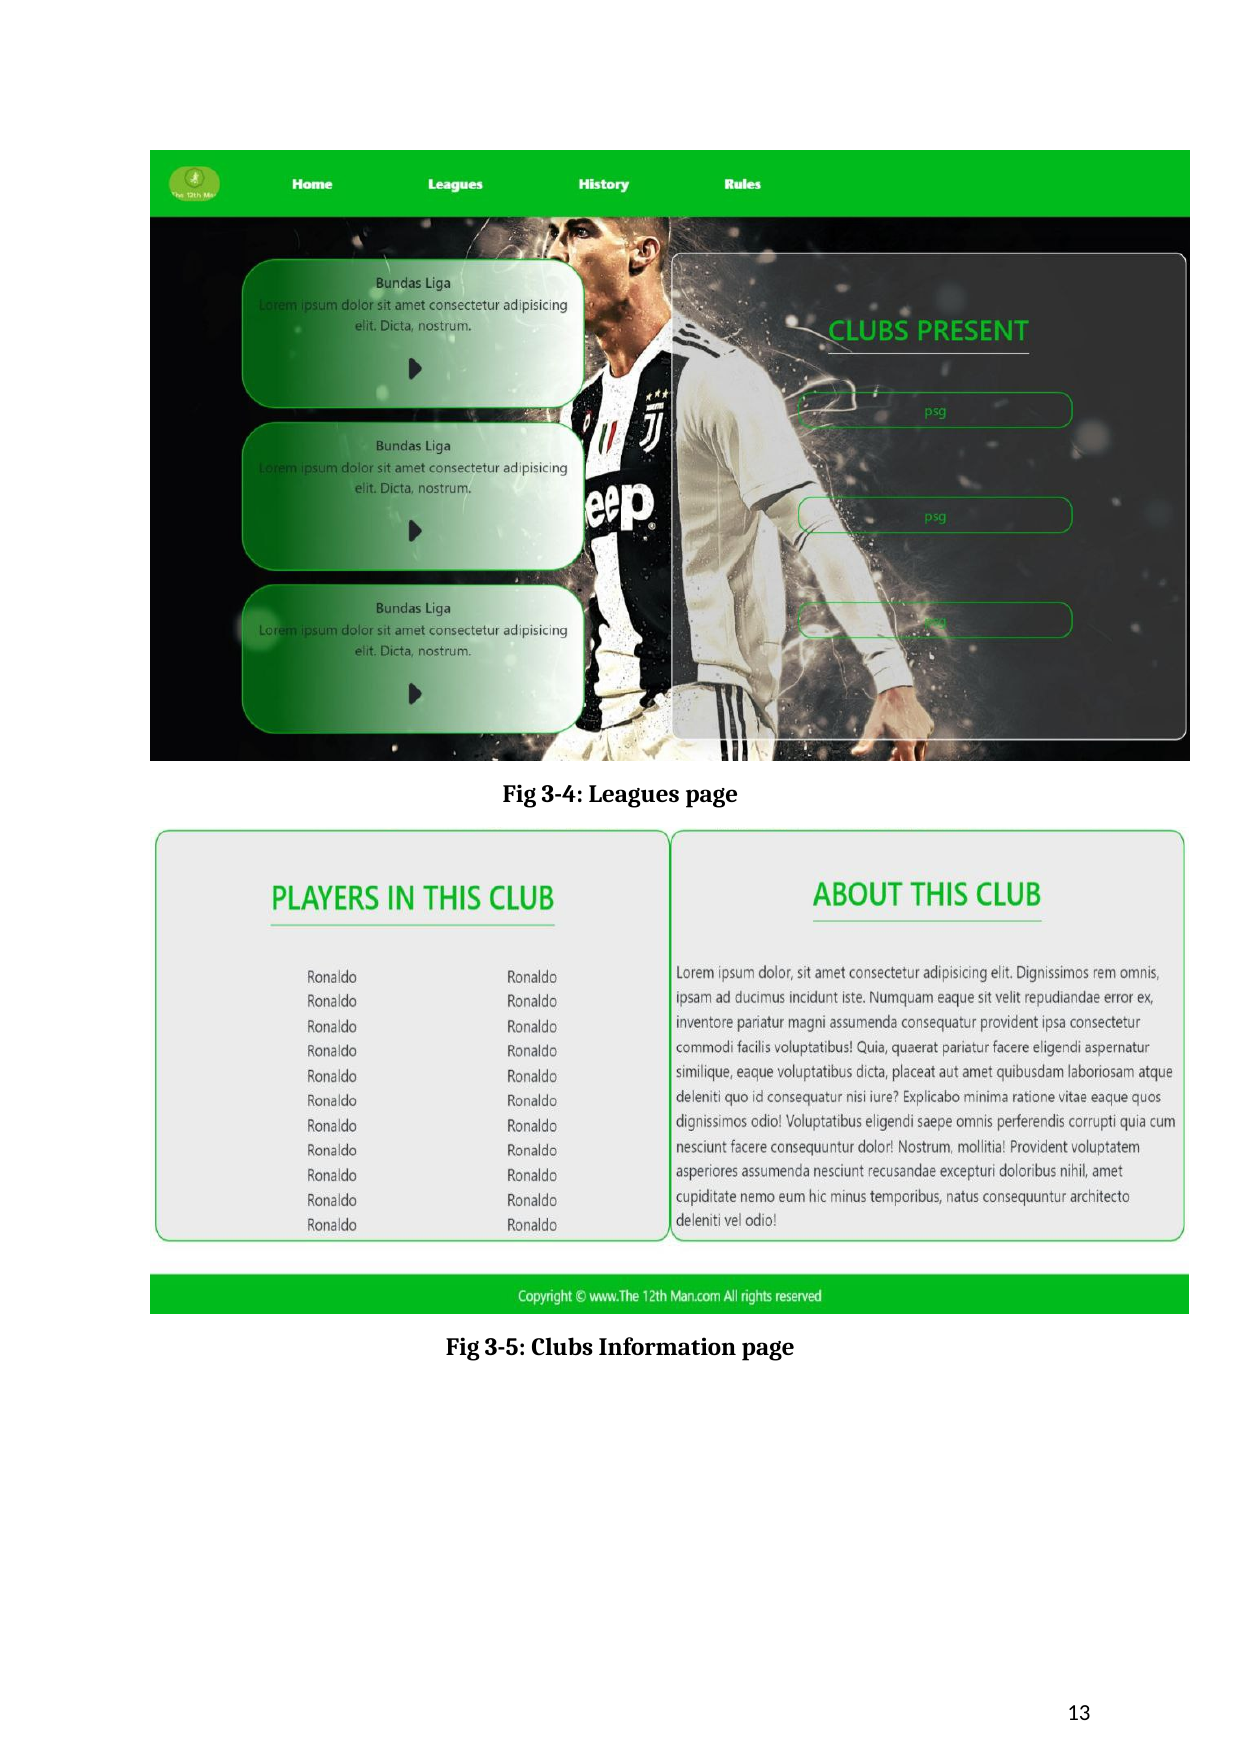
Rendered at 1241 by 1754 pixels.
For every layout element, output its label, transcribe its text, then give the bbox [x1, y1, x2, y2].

picture [150, 150, 1190, 761]
picture [150, 827, 1189, 1314]
text Fig 3-4: Leagues page [150, 779, 1090, 808]
text Fig 3-5: Clubs Information page [150, 1332, 1090, 1361]
